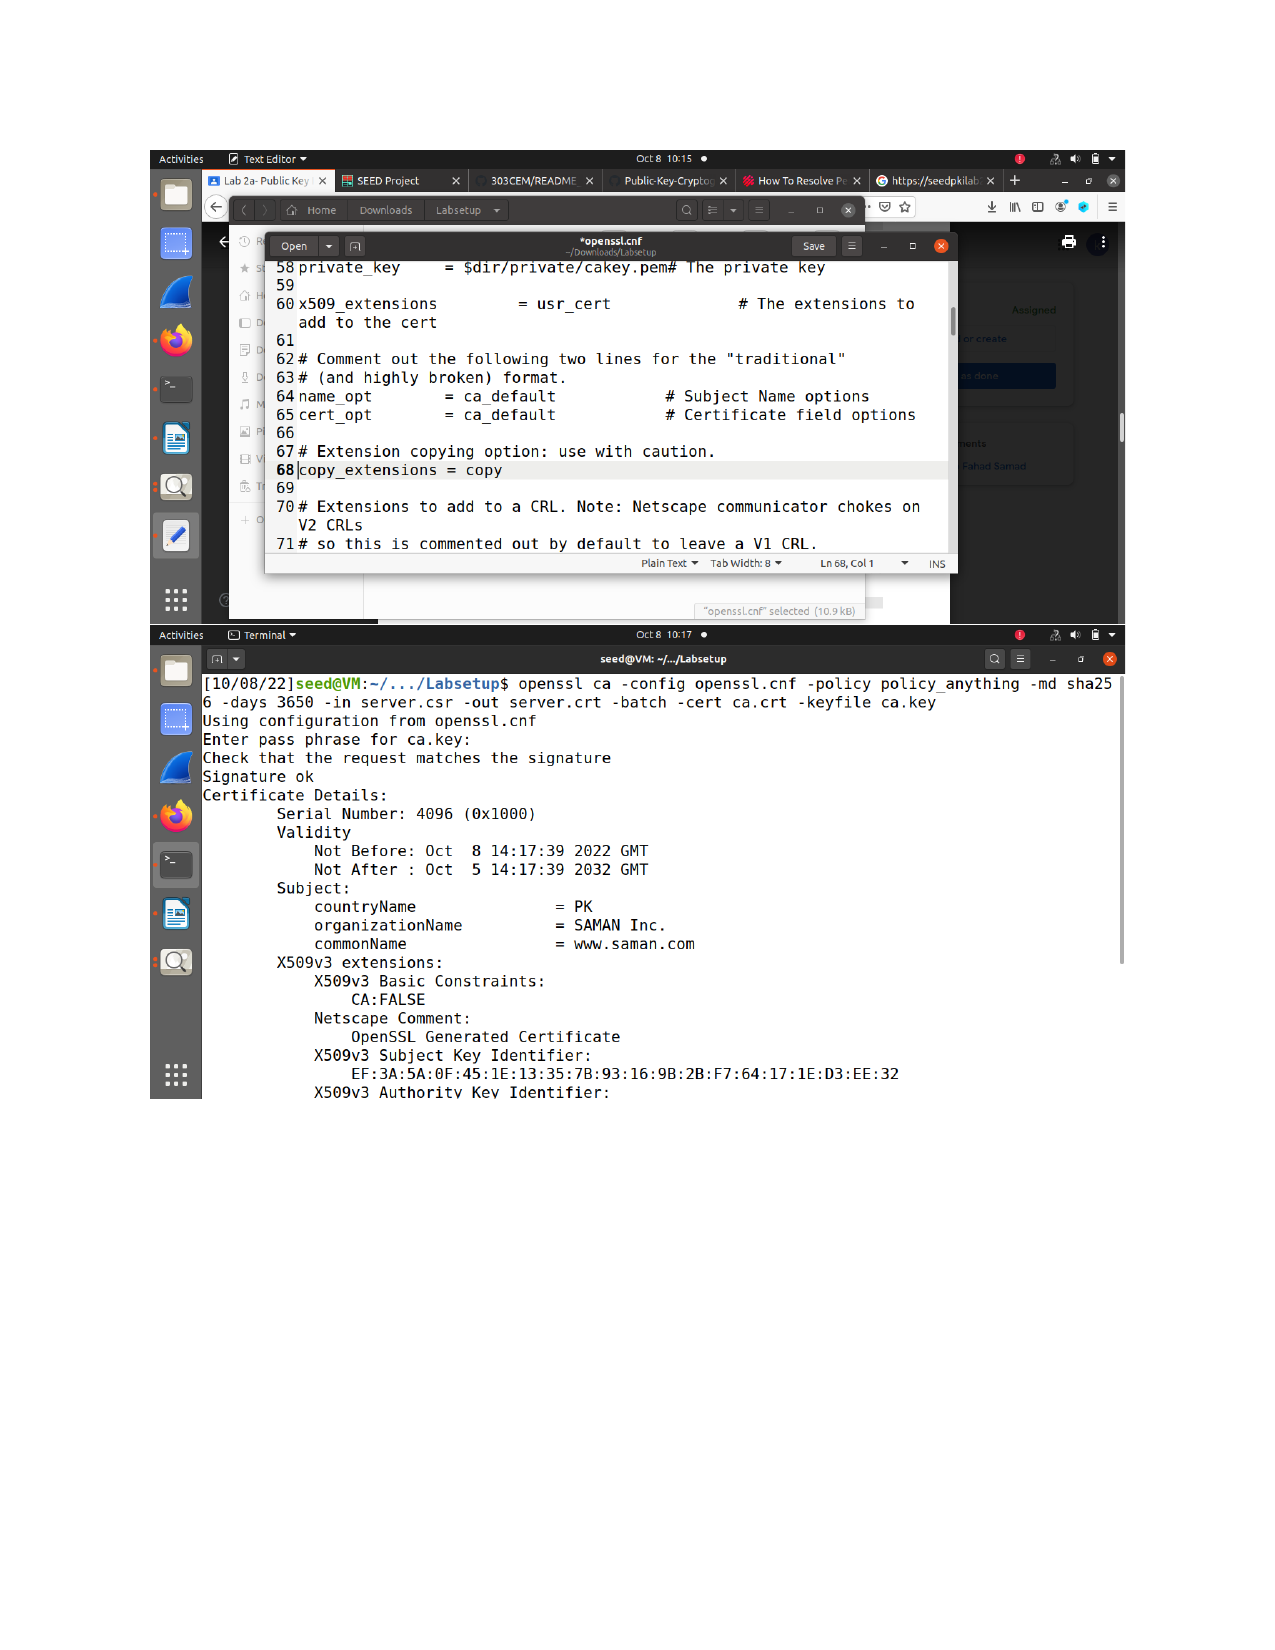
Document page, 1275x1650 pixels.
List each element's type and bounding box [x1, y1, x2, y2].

picture [150, 625, 1125, 1099]
picture [150, 150, 1125, 624]
